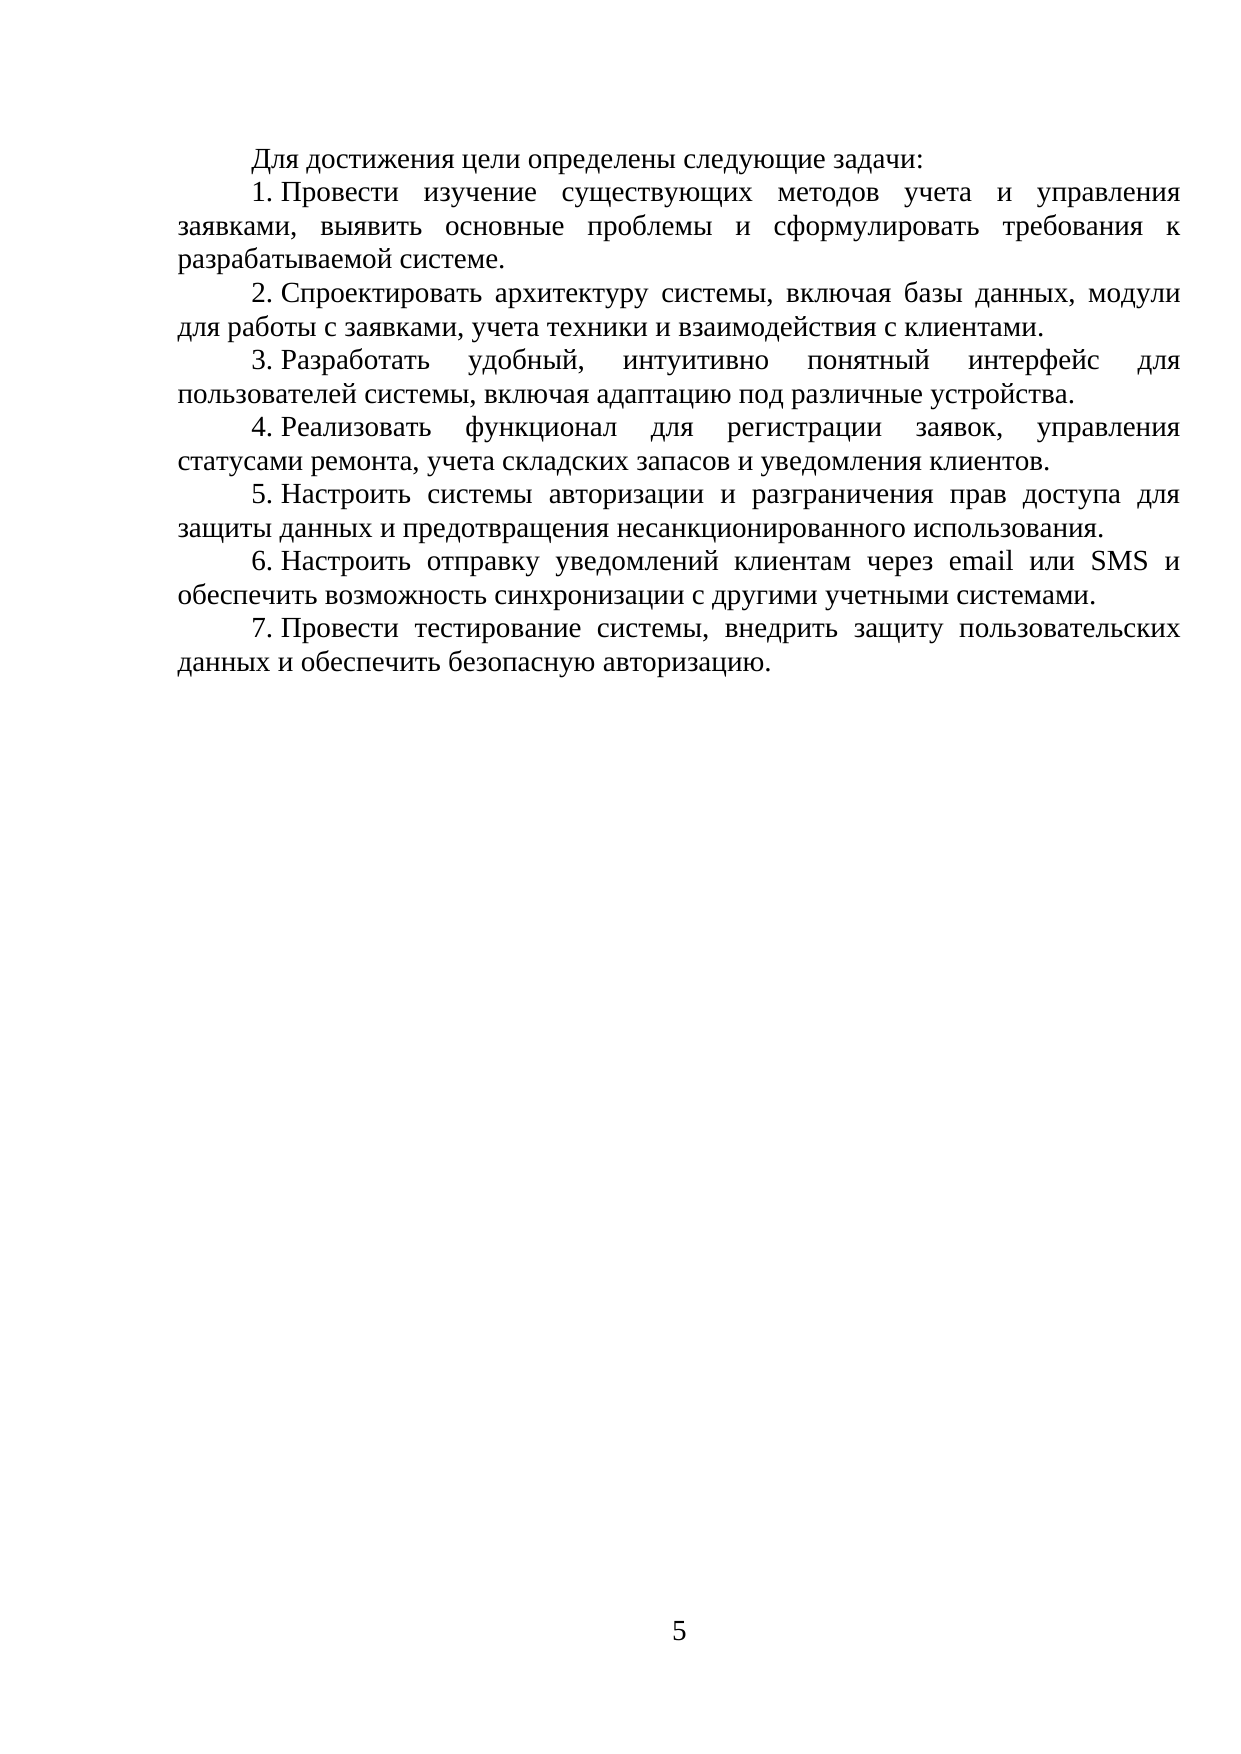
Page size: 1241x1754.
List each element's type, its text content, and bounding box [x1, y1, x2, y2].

list Провести тестирование системы, внедрить защиту пользовательских данных и обеспечить безопасную авторизацию. [177, 611, 1181, 678]
list Настроить отправку уведомлений клиентам через email или SMS и обеспечить возможность синхронизации с другими учетными системами. [177, 543, 1181, 611]
list Спроектировать архитектуру системы, включая базы данных, модули для работы с заявками, учета техники и взаимодействия с клиентами. [177, 275, 1181, 342]
list Разработать удобный, интуитивно понятный интерфейс для пользователей системы, включая адаптацию под различные устройства. [177, 342, 1181, 409]
text Для достижения цели определены следующие задачи: [177, 141, 1181, 174]
list Реализовать функционал для регистрации заявок, управления статусами ремонта, учета складских запасов и уведомления клиентов. [177, 409, 1181, 476]
list Провести изучение существующих методов учета и управления заявками, выявить основные проблемы и сформулировать требования к разрабатываемой системе. [177, 174, 1181, 275]
list Настроить системы авторизации и разграничения прав доступа для защиты данных и предотвращения несанкционированного использования. [177, 476, 1181, 543]
